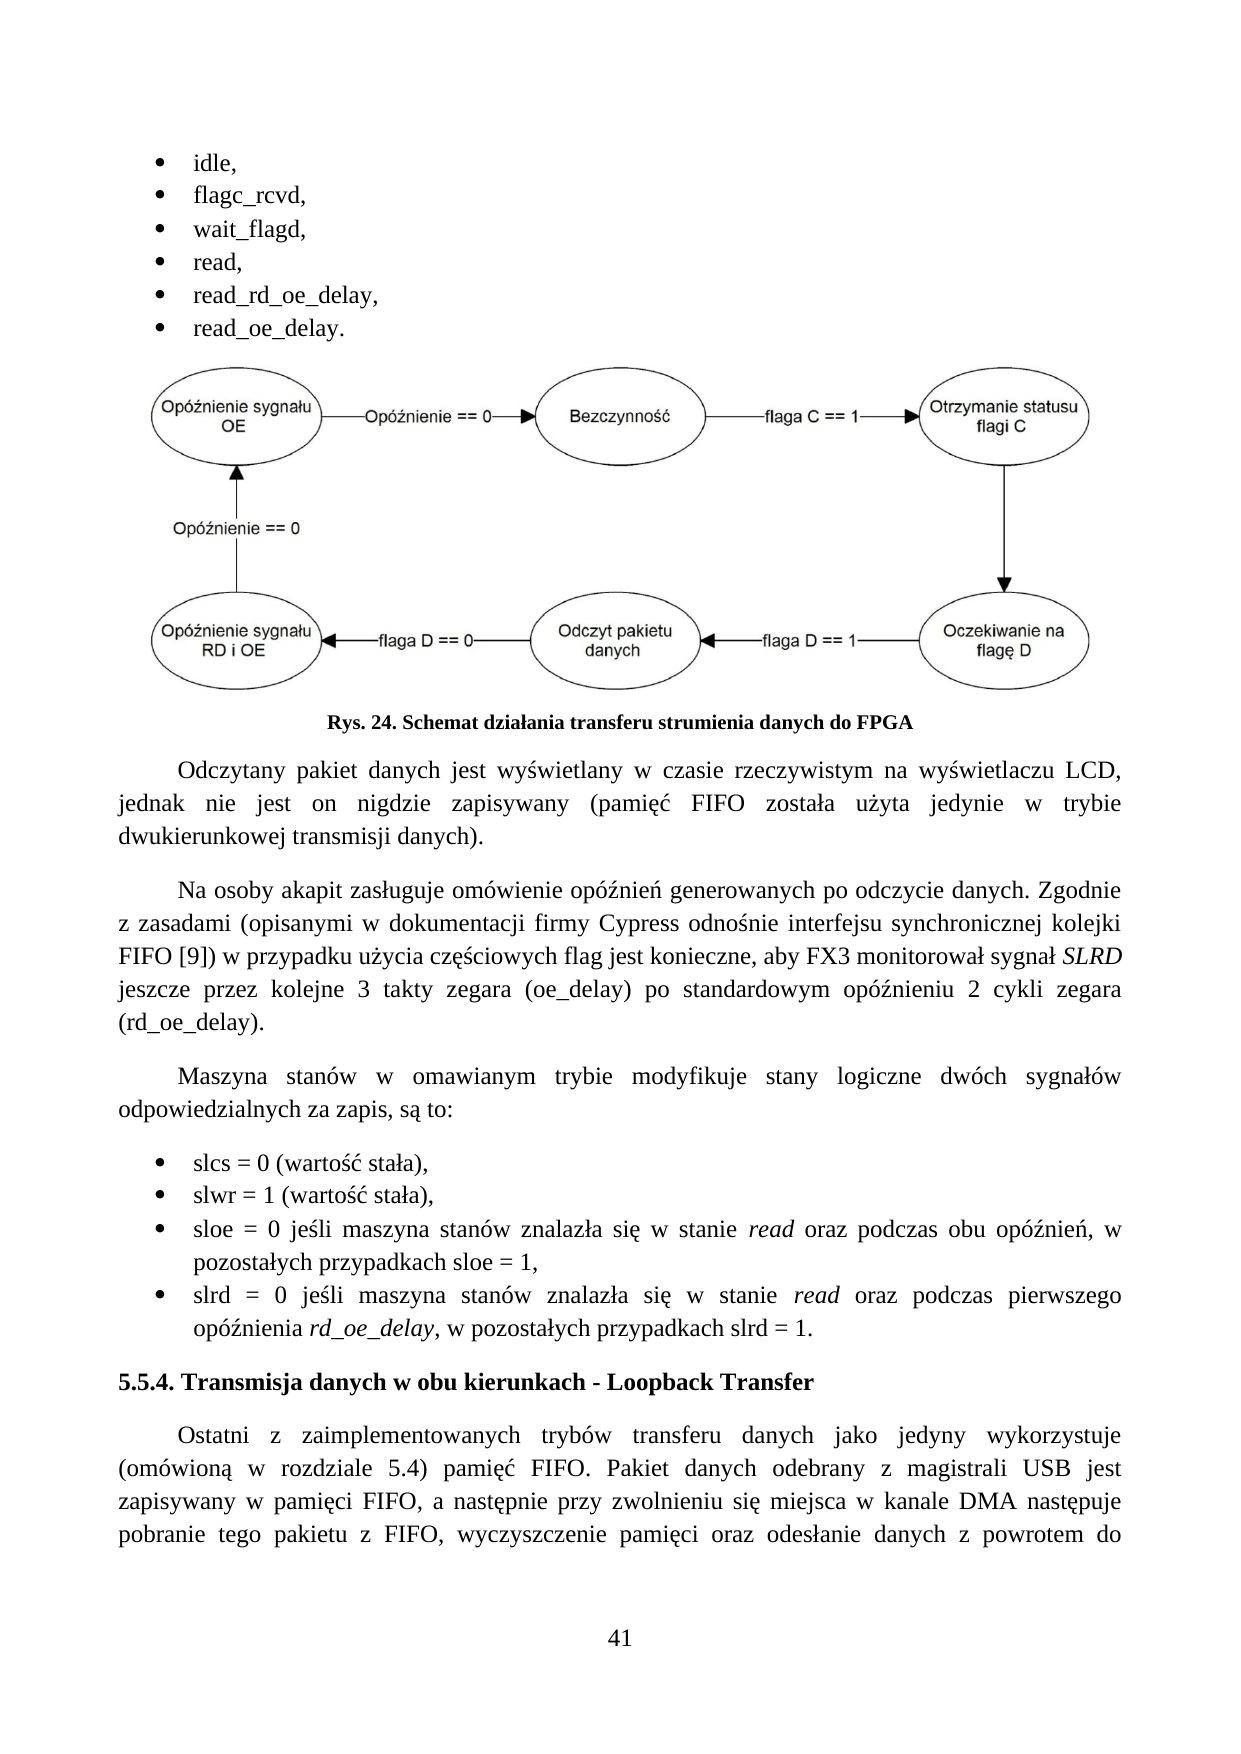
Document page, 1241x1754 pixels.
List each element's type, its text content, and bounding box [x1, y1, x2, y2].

list read, [156, 247, 1122, 275]
list read_oe_delay. [156, 313, 1122, 341]
list slcs = 0 (wartość stała), [156, 1148, 1122, 1176]
list sloe = 0 jeśli maszyna stanów znalazła się w stanie read oraz podczas obu opóźnień, w pozostałych przypadkach sloe = 1, [156, 1214, 1122, 1275]
subtitle 5.5.4. Transmisja danych w obu kierunkach - Loopback Transfer [118, 1367, 1122, 1395]
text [118, 1420, 1122, 1548]
text Odczytany pakiet danych jest wyświetlany w czasie rzeczywistym na wyświetlaczu LCD, jednak nie jest on nigdzie zapisywany (pamięć FIFO została użyta jedynie w trybie dwukierunkowej transmisji danych). [118, 755, 1122, 850]
picture [150, 366, 1090, 690]
list idle, [156, 148, 1122, 176]
text Na osoby akapit zasługuje omówienie opóźnień generowanych po odczycie danych. Zgodnie z zasadami (opisanymi w dokumentacji firmy Cypress odnośnie interfejsu synchronicznej kolejki FIFO [9]) w przypadku użycia częściowych flag jest konieczne, aby FX3 monitorował sygnał SLRD jeszcze przez kolejne 3 takty zegara (oe_delay) po standardowym opóźnieniu 2 cykli zegara (rd_oe_delay). [118, 875, 1122, 1036]
list wait_flagd, [156, 214, 1122, 242]
list read_rd_oe_delay, [156, 280, 1122, 308]
list slwr = 1 (wartość stała), [156, 1181, 1122, 1209]
text Maszyna stanów w omawianym trybie modyfikuje stany logiczne dwóch sygnałów odpowiedzialnych za zapis, są to: [118, 1061, 1122, 1122]
list flagc_rcvd, [156, 181, 1122, 209]
list slrd = 0 jeśli maszyna stanów znalazła się w stanie read oraz podczas pierwszego opóźnienia rd_oe_delay, w pozostałych przypadkach slrd = 1. [156, 1280, 1122, 1341]
